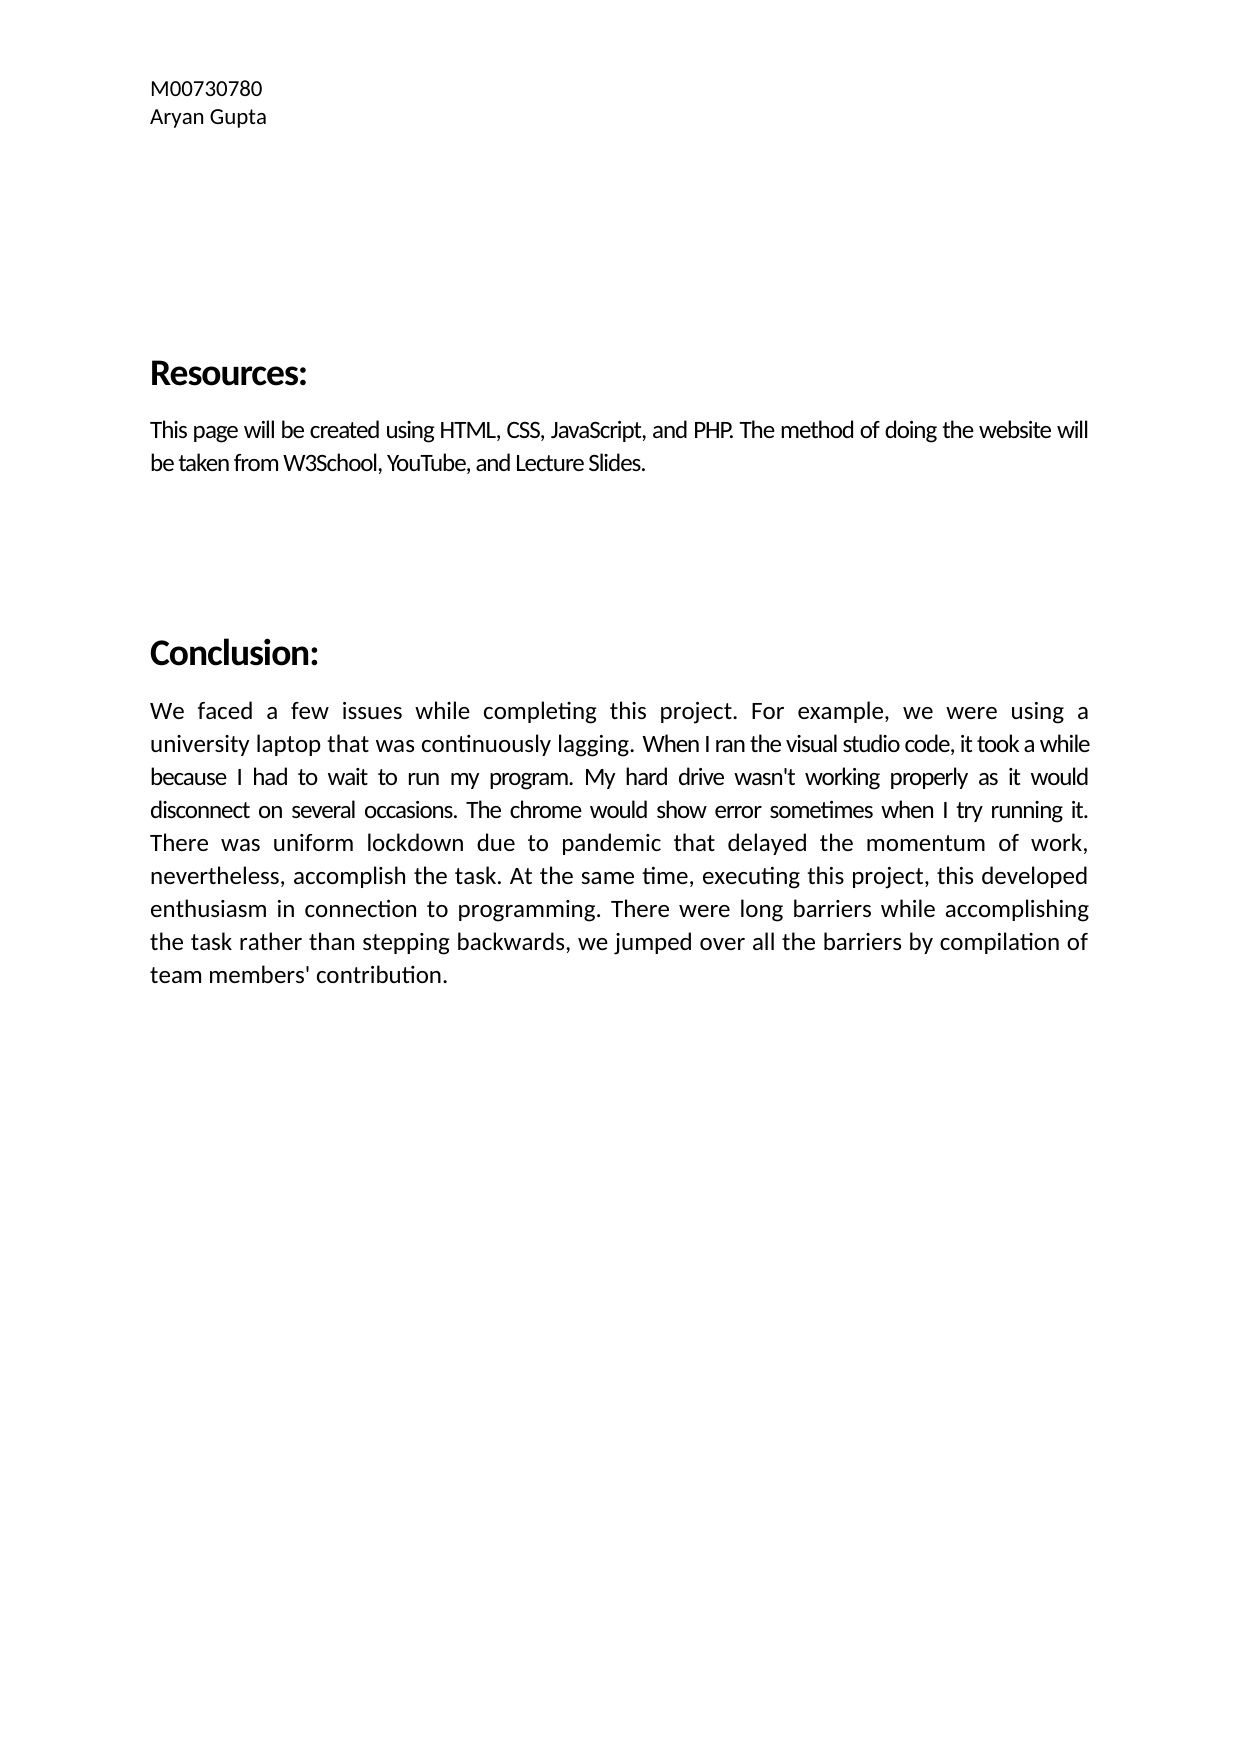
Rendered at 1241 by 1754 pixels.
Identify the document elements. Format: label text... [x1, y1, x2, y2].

text This page will be created using HTML, CSS, JavaScript, and PHP. The method of doing the website will be taken from W3School, YouTube, and Lecture Slides. [150, 414, 1090, 478]
text We faced a few issues while completing this project. For example, we were using a university laptop that was continuously lagging. When I ran the visual studio code, it took a while because I had to wait to run my program. My hard drive wasn't working properly as it would disconnect on several occasions. The chrome would show error sometimes when I try running it. There was uniform lockdown due to pandemic that delayed the momentum of work, nevertheless, accomplish the task. At the same time, executing this project, this developed enthusiasm in connection to programming. There were long barriers while accomplishing the task rather than stepping backwards, we jumped over all the barriers by compilation of team members' contribution. [150, 696, 1090, 989]
text Resources: [150, 348, 1090, 394]
text Conclusion: [150, 629, 1090, 675]
